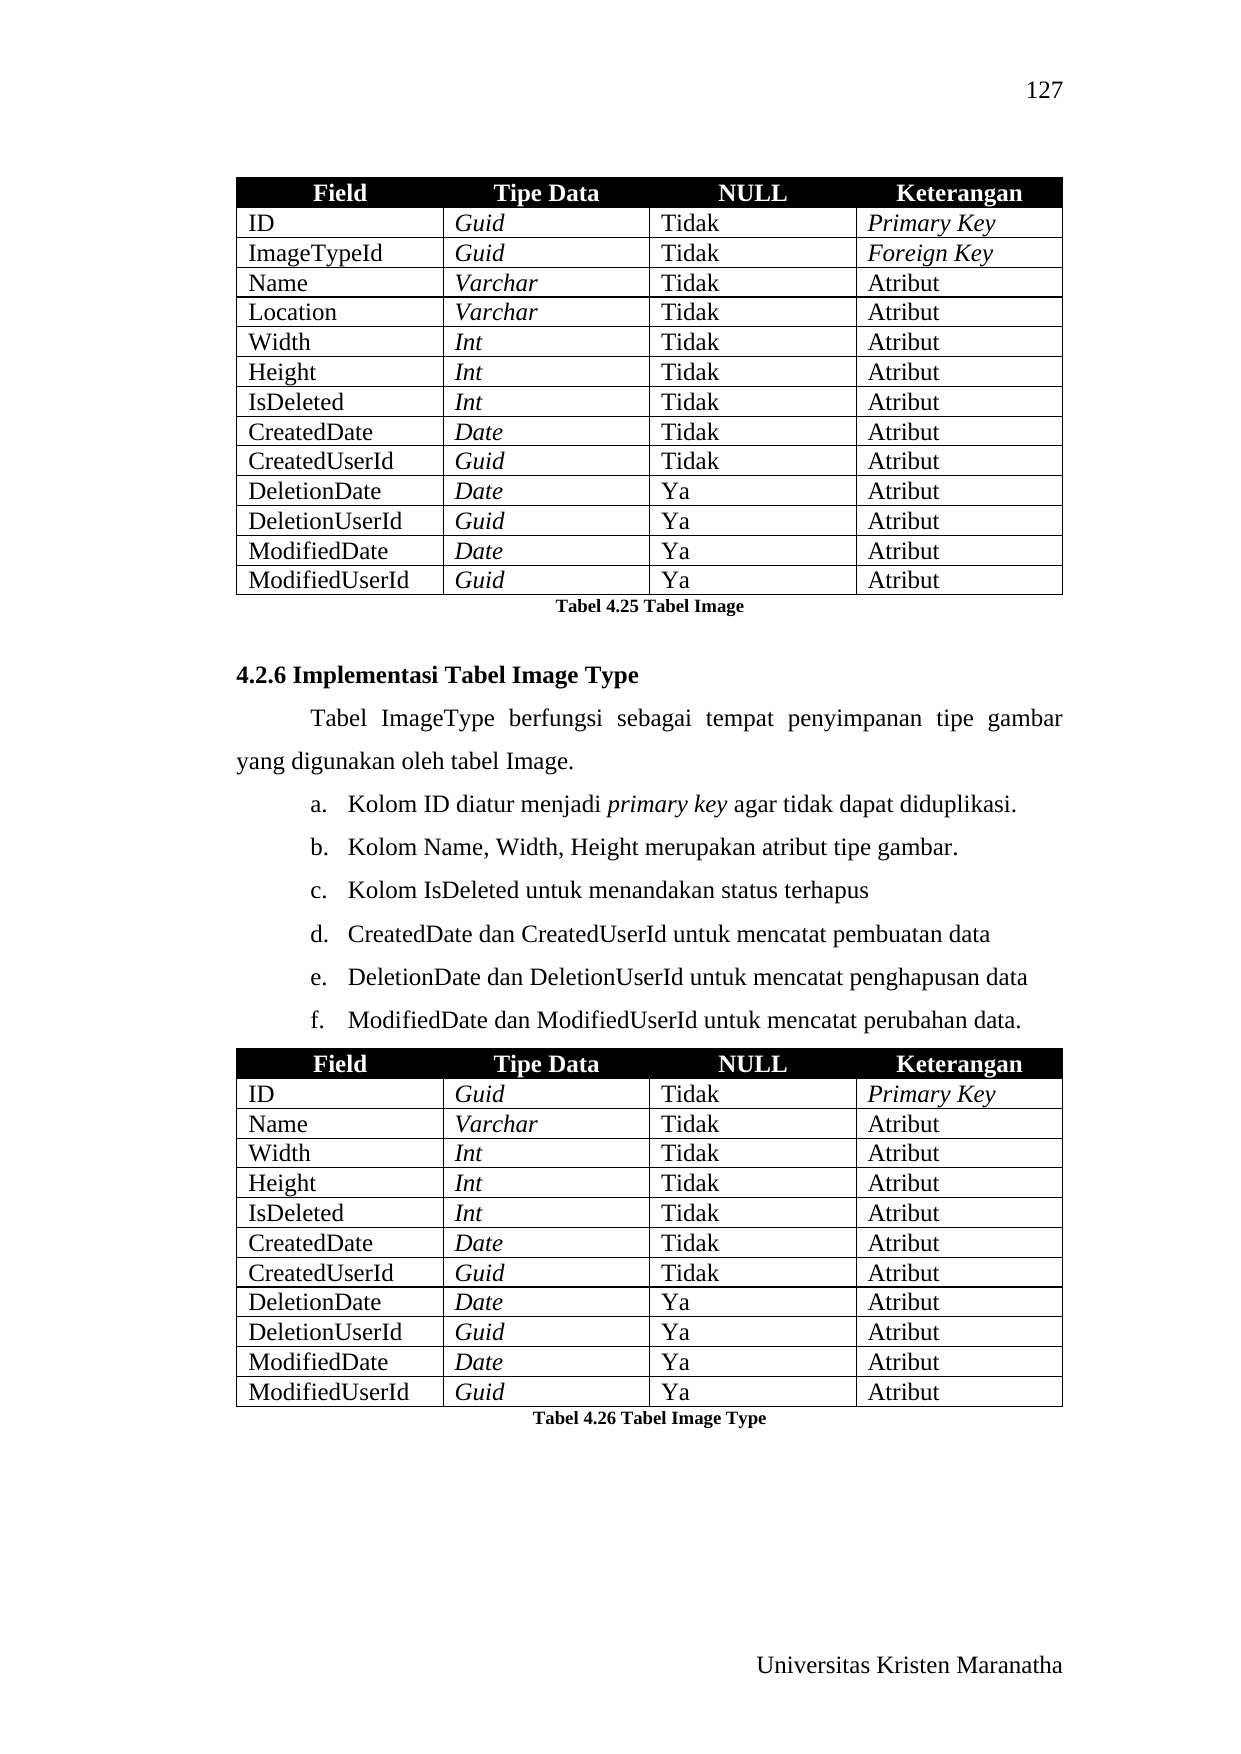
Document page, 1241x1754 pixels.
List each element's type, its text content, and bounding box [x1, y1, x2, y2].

table_header Keterangan [857, 178, 1062, 207]
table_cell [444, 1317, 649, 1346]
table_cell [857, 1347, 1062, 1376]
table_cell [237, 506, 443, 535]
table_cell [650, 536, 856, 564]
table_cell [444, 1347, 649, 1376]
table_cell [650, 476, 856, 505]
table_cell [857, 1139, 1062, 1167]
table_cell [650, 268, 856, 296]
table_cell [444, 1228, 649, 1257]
list ModifiedDate dan ModifiedUserId untuk mencatat perubahan data. [310, 1005, 1063, 1034]
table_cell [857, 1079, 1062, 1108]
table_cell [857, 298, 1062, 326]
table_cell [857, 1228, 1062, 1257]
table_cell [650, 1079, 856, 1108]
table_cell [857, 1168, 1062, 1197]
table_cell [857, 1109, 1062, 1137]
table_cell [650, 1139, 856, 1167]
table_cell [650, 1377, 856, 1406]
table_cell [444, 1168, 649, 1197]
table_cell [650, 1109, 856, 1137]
table_cell Tidak [650, 208, 856, 237]
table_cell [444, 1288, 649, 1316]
table_header NULL [650, 178, 856, 207]
table_header Field [237, 178, 443, 207]
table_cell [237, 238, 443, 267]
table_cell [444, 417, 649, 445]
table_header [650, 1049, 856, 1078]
table_cell ID [237, 208, 443, 237]
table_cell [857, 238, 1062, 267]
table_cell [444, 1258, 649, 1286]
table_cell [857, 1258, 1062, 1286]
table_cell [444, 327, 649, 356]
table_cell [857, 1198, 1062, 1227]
list Kolom ID diatur menjadi primary key agar tidak dapat diduplikasi. [310, 789, 1063, 818]
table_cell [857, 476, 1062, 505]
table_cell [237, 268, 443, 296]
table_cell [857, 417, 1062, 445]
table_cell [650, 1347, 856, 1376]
table_cell Guid [444, 208, 649, 237]
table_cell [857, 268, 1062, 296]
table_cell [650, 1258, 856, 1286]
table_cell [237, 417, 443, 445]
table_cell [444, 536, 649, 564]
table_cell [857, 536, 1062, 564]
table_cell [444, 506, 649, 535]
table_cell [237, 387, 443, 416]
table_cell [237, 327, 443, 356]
text Tabel ImageType berfungsi sebagai tempat penyimpanan tipe gambar yang digunakan oleh tabel Image. [236, 703, 1063, 775]
list CreatedDate dan CreatedUserId untuk mencatat pembuatan data [310, 919, 1063, 947]
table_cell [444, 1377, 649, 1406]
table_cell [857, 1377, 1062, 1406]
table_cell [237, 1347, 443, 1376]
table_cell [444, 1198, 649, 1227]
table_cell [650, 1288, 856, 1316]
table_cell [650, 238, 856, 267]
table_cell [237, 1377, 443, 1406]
list Kolom IsDeleted untuk menandakan status terhapus [310, 876, 1063, 904]
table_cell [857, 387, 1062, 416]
subtitle Implementasi Tabel Image Type [236, 660, 1063, 689]
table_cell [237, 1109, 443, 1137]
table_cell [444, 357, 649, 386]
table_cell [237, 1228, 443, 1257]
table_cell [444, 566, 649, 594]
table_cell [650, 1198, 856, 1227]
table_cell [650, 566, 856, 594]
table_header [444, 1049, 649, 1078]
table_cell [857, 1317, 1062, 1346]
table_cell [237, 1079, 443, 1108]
table_cell Primary Key [857, 208, 1062, 237]
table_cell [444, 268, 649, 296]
list Kolom Name, Width, Height merupakan atribut tipe gambar. [310, 832, 1063, 861]
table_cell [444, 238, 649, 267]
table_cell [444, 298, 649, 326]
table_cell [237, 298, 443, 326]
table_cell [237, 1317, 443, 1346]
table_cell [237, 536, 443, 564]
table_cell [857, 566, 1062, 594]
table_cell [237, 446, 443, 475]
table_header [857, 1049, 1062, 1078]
table_header Tipe Data [444, 178, 649, 207]
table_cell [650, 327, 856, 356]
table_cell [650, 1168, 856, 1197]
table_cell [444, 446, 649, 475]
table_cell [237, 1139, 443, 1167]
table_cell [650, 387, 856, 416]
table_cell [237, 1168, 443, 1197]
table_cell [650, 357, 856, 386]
list DeletionDate dan DeletionUserId untuk mencatat penghapusan data [310, 962, 1063, 991]
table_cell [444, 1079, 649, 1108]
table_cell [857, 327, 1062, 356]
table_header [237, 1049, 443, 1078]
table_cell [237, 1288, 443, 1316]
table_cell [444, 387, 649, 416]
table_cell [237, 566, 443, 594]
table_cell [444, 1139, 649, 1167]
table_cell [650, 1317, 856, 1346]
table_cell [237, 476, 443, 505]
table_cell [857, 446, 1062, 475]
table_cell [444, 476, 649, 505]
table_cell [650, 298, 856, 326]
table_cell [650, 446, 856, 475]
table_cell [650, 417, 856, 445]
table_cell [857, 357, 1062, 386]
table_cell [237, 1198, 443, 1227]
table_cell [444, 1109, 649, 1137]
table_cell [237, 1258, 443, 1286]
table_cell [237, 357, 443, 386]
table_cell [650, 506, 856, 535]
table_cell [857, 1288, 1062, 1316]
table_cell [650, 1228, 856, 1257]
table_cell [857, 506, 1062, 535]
